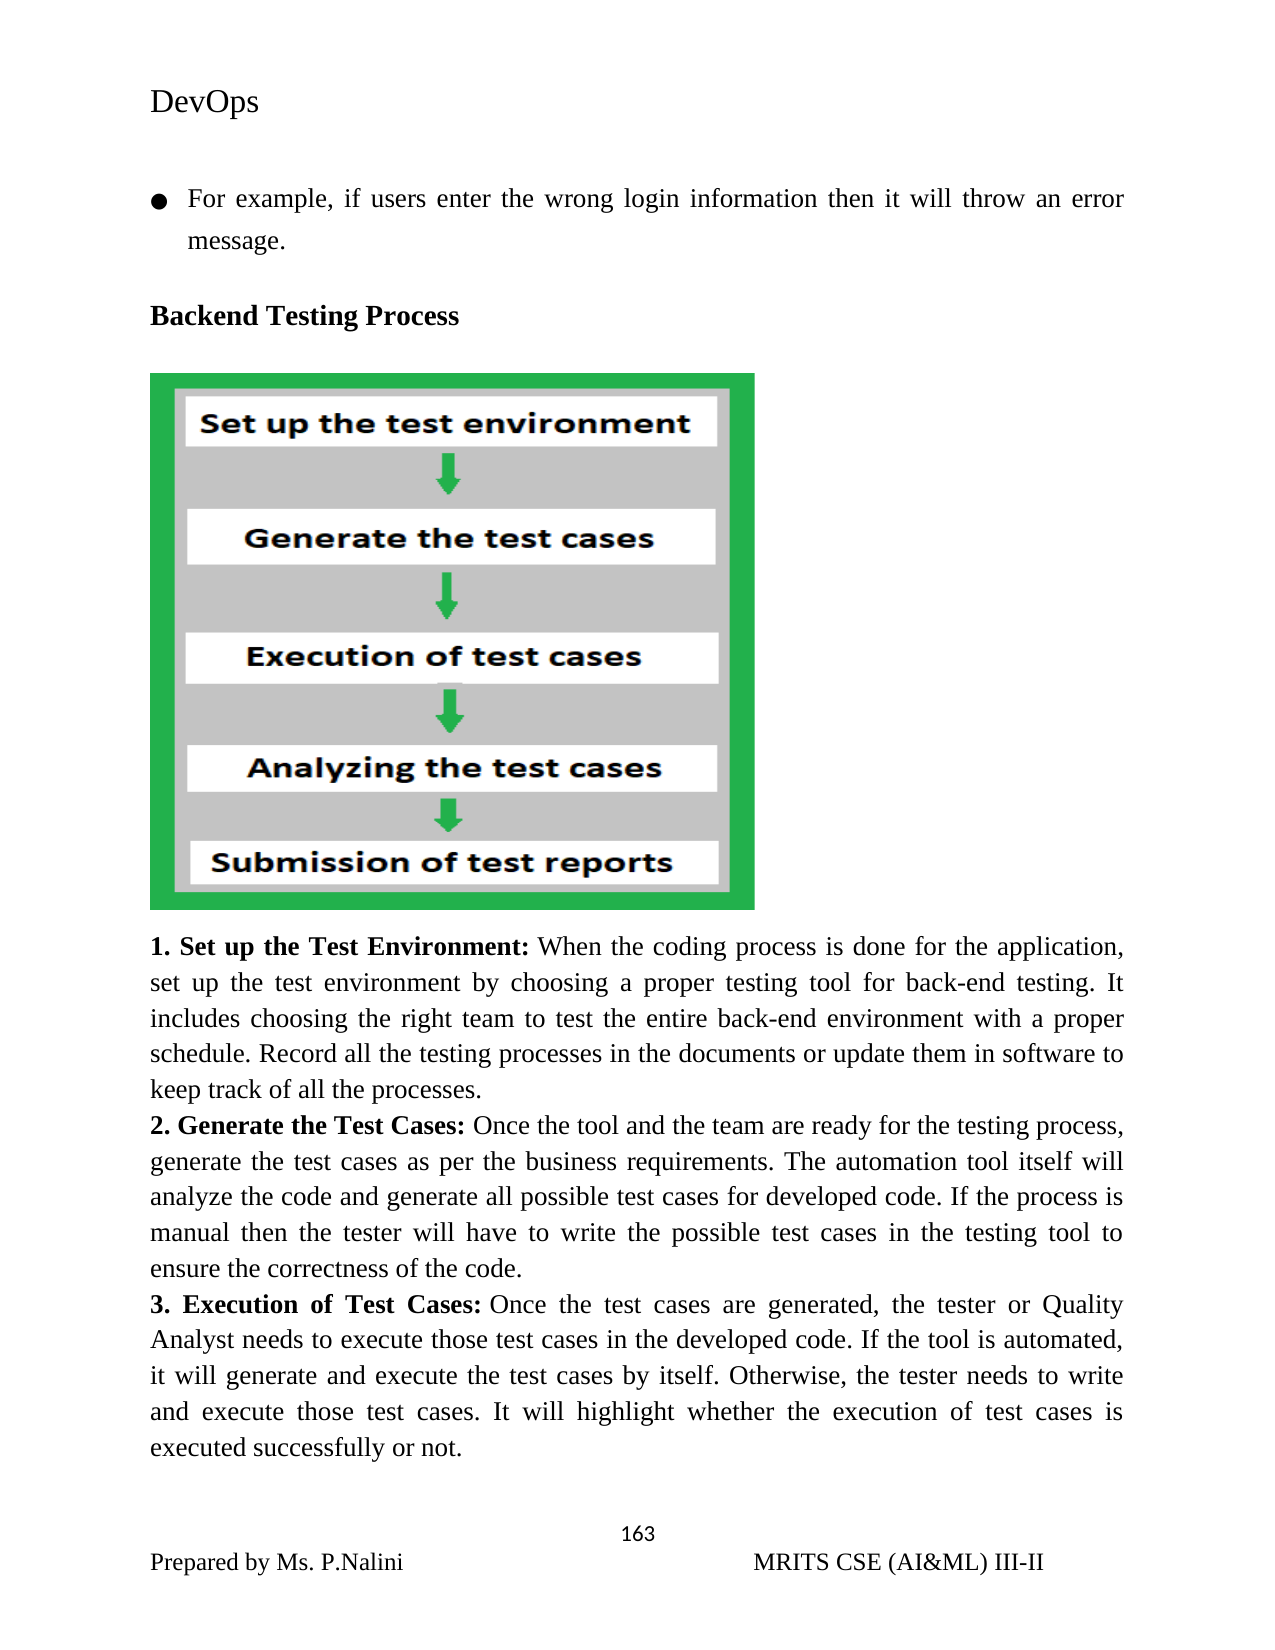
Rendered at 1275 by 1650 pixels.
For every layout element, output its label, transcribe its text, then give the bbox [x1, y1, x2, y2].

list For example, if users enter the wrong login information then it will throw an error message. [150, 177, 1125, 256]
text 3. Execution of Test Cases: Once the test cases are generated, the tester or Quality Analyst needs to execute those test cases in the developed code. If the tool is automated, it will generate and execute the test cases by itself. Otherwise, the tester needs to write and execute those test cases. It will highlight whether the execution of test cases is executed successfully or not. [150, 1288, 1125, 1462]
text 1. Set up the Test Environment: When the coding process is done for the application, set up the test environment by choosing a proper testing tool for back-end testing. It includes choosing the right team to test the entire back-end environment with a proper schedule. Record all the testing processes in the documents or update them in software to keep track of all the processes. [150, 930, 1125, 1104]
text 2. Generate the Test Cases: Once the tool and the team are ready for the testing process, generate the test cases as per the business requirements. The automation tool itself will analyze the code and generate all possible test cases for developed code. If the process is manual then the tester will have to write the possible test cases in the testing tool to ensure the correctness of the code. [150, 1109, 1125, 1283]
picture [150, 373, 755, 910]
subtitle Backend Testing Process [150, 298, 1125, 331]
